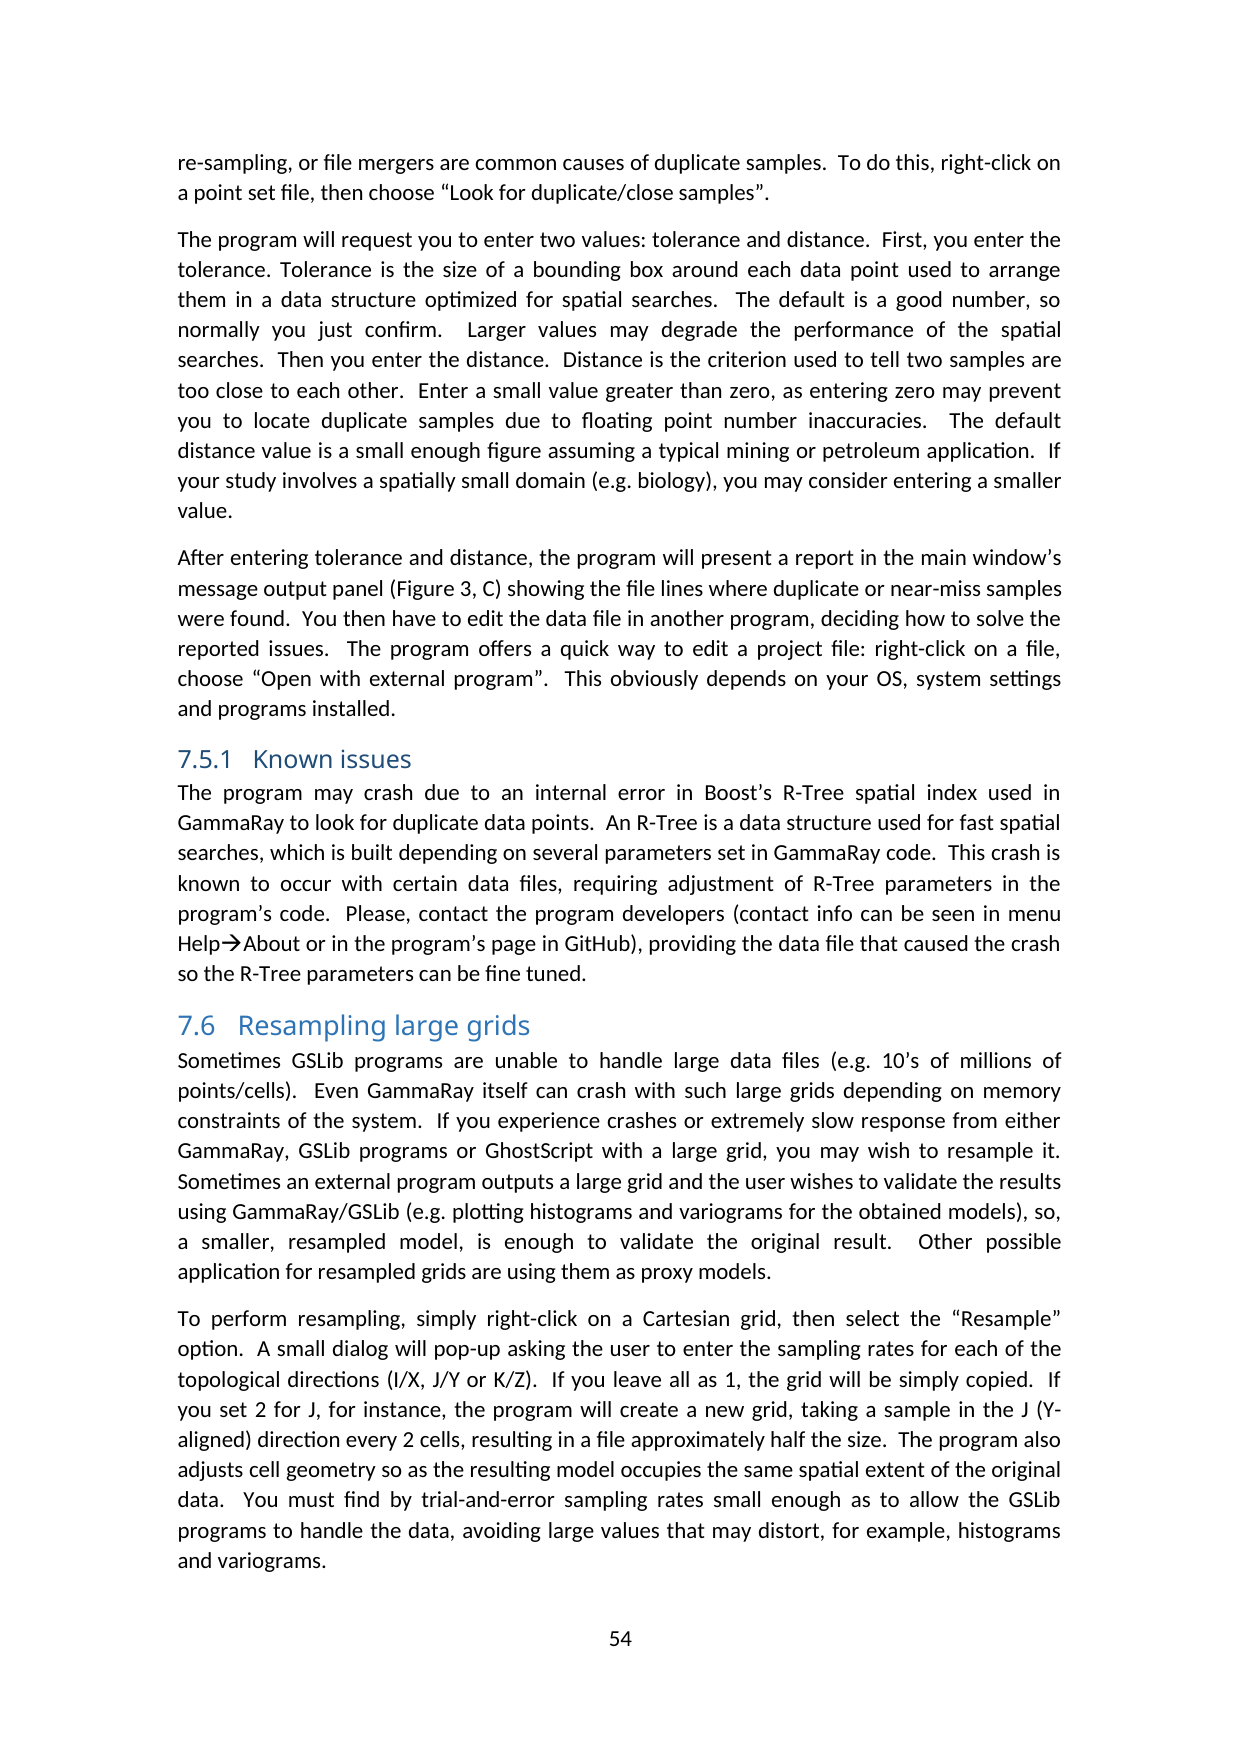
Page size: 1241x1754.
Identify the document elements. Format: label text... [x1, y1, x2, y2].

text The program will request you to enter two values: tolerance and distance. First, you enter the tolerance. Tolerance is the size of a bounding box around each data point used to arrange them in a data structure optimized for spatial searches. The default is a good number, so normally you just confirm. Larger values may degrade the performance of the spatial searches. Then you enter the distance. Distance is the criterion used to tell two samples are too close to each other. Enter a small value greater than zero, as entering zero may prevent you to locate duplicate samples due to floating point number inaccuracies. The default distance value is a small enough figure assuming a typical mining or petroleum application. If your study involves a spatially small domain (e.g. biology), you may consider entering a smaller value. [177, 225, 1063, 524]
text To perform resampling, simply right-click on a Cartesian grid, then select the “Resample” option. A small dialog will pop-up asking the user to enter the sampling rates for each of the topological directions (I/X, J/Y or K/Z). If you leave all as 1, the grid will be simply copied. If you set 2 for J, for instance, the program will create a new grid, taking a sample in the J (Y-aligned) direction every 2 cells, resulting in a file approximately half the size. The program also adjusts cell geometry so as the resulting model occupies the same spatial extent of the original data. You must find by trial-and-error sampling rates small enough as to allow the GSLib programs to handle the data, avoiding large values that may distort, for example, histograms and variograms. [177, 1304, 1063, 1574]
text The program may crash due to an internal error in Boost’s R-Tree spatial index used in GammaRay to look for duplicate data points. An R-Tree is a data structure used for fast spatial searches, which is built depending on several parameters set in GammaRay code. This crash is known to occur with certain data files, requiring adjustment of R-Tree parameters in the program’s code. Please, contact the program developers (contact info can be seen in menu HelpAbout or in the program’s page in GitHub), providing the data file that caused the crash so the R-Tree parameters can be fine tuned. [177, 778, 1063, 987]
text After entering tolerance and distance, the program will present a report in the main window’s message output panel (Figure 3, C) showing the file lines where duplicate or near-miss samples were found. You then have to edit the data file in another program, deciding how to solve the reported issues. The program offers a quick way to edit a project file: right-click on a file, choose “Open with external program”. This obviously depends on your OS, system settings and programs installed. [177, 543, 1063, 722]
subtitle Resampling large grids [177, 1006, 1063, 1043]
text Sometimes GSLib programs are unable to handle large data files (e.g. 10’s of millions of points/cells). Even GammaRay itself can crash with such large grids depending on memory constraints of the system. If you experience crashes or extremely slow response from either GammaRay, GSLib programs or GhostScript with a large grid, you may wish to resample it. Sometimes an external program outputs a large grid and the user wishes to validate the results using GammaRay/GSLib (e.g. plotting histograms and variograms for the obtained models), so, a smaller, resampled model, is enough to validate the original result. Other possible application for resampled grids are using them as proxy models. [177, 1046, 1063, 1286]
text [177, 148, 1063, 206]
subtitle Known issues [177, 741, 1063, 775]
